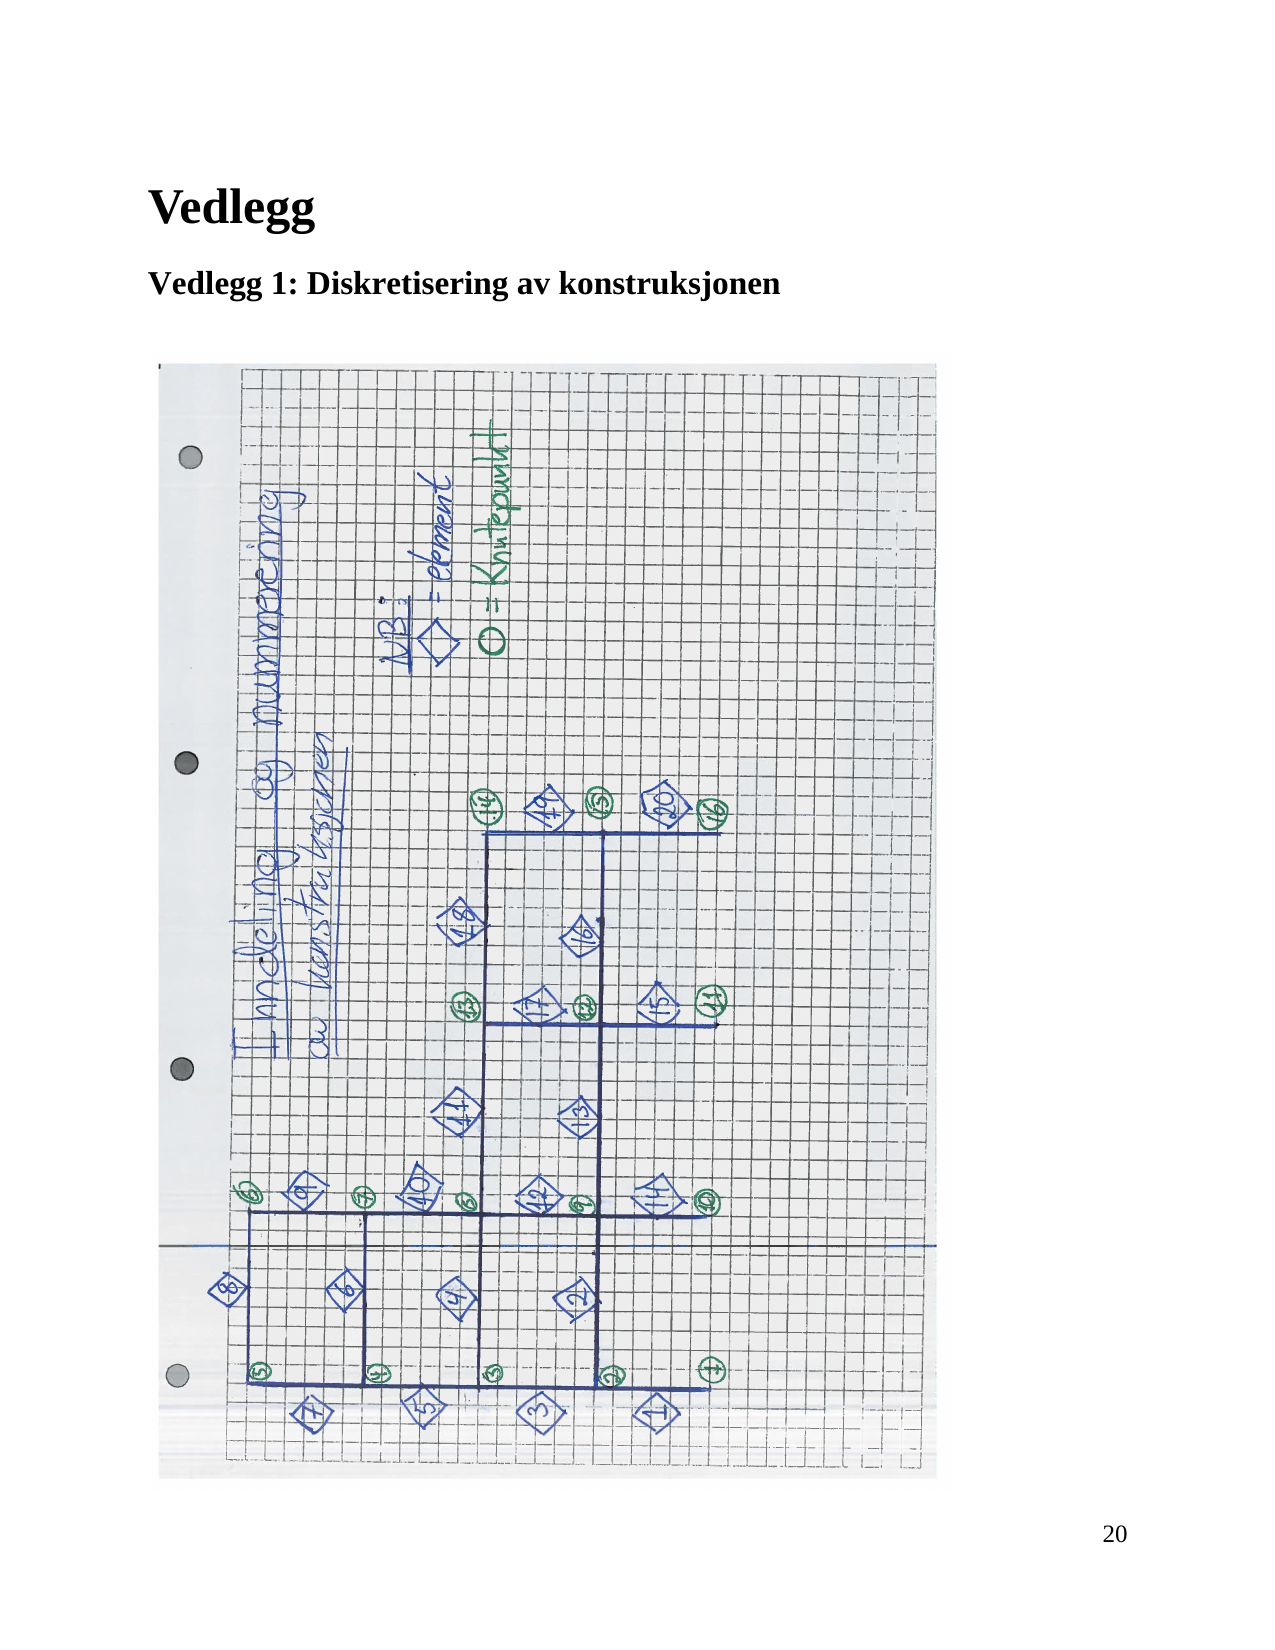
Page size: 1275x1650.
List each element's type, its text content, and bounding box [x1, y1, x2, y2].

subtitle Vedlegg [148, 177, 1127, 234]
picture [147, 352, 953, 1490]
subtitle Vedlegg 1: Diskretisering av konstruksjonen [148, 263, 1127, 302]
